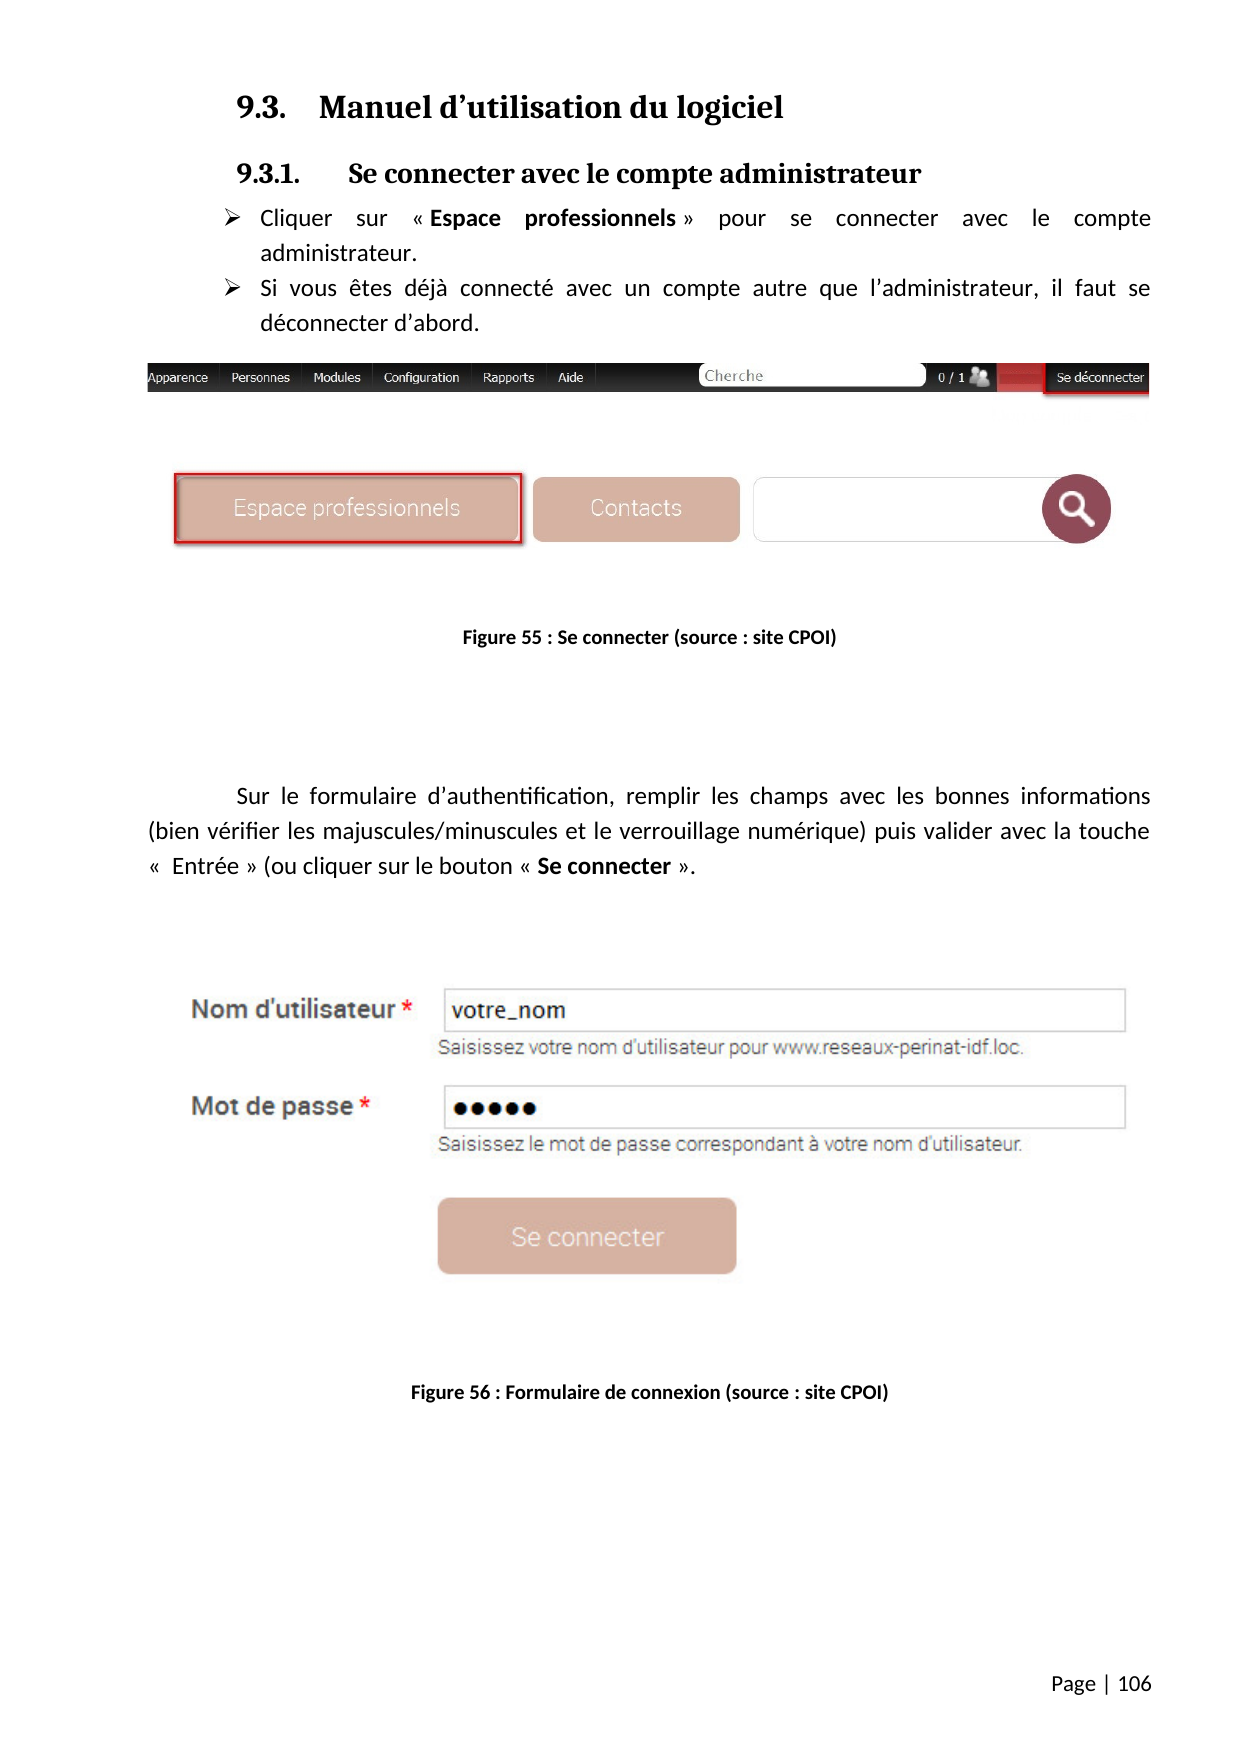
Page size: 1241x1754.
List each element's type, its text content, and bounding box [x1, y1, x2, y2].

text Sur le formulaire d’authentification, remplir les champs avec les bonnes informations (bien vérifier les majuscules/minuscules et le verrouillage numérique) puis valider avec la touche « Entrée » (ou cliquer sur le bouton « Se connecter ». [148, 780, 1152, 881]
text Figure 55 : Se connecter (source : site CPOI) [148, 624, 1152, 650]
subtitle Se connecter avec le compte administrateur [236, 158, 1152, 191]
list Cliquer sur « Espace professionnels » pour se connecter avec le compte administrateur. [223, 202, 1152, 268]
picture [155, 959, 1145, 1301]
text Figure 56 : Formulaire de connexion (source : site CPOI) [148, 1379, 1152, 1404]
picture [147, 363, 1150, 550]
list Si vous êtes déjà connecté avec un compte autre que l’administrateur, il faut se déconnecter d’abord. [223, 272, 1152, 338]
subtitle Manuel d’utilisation du logiciel [236, 89, 1152, 127]
